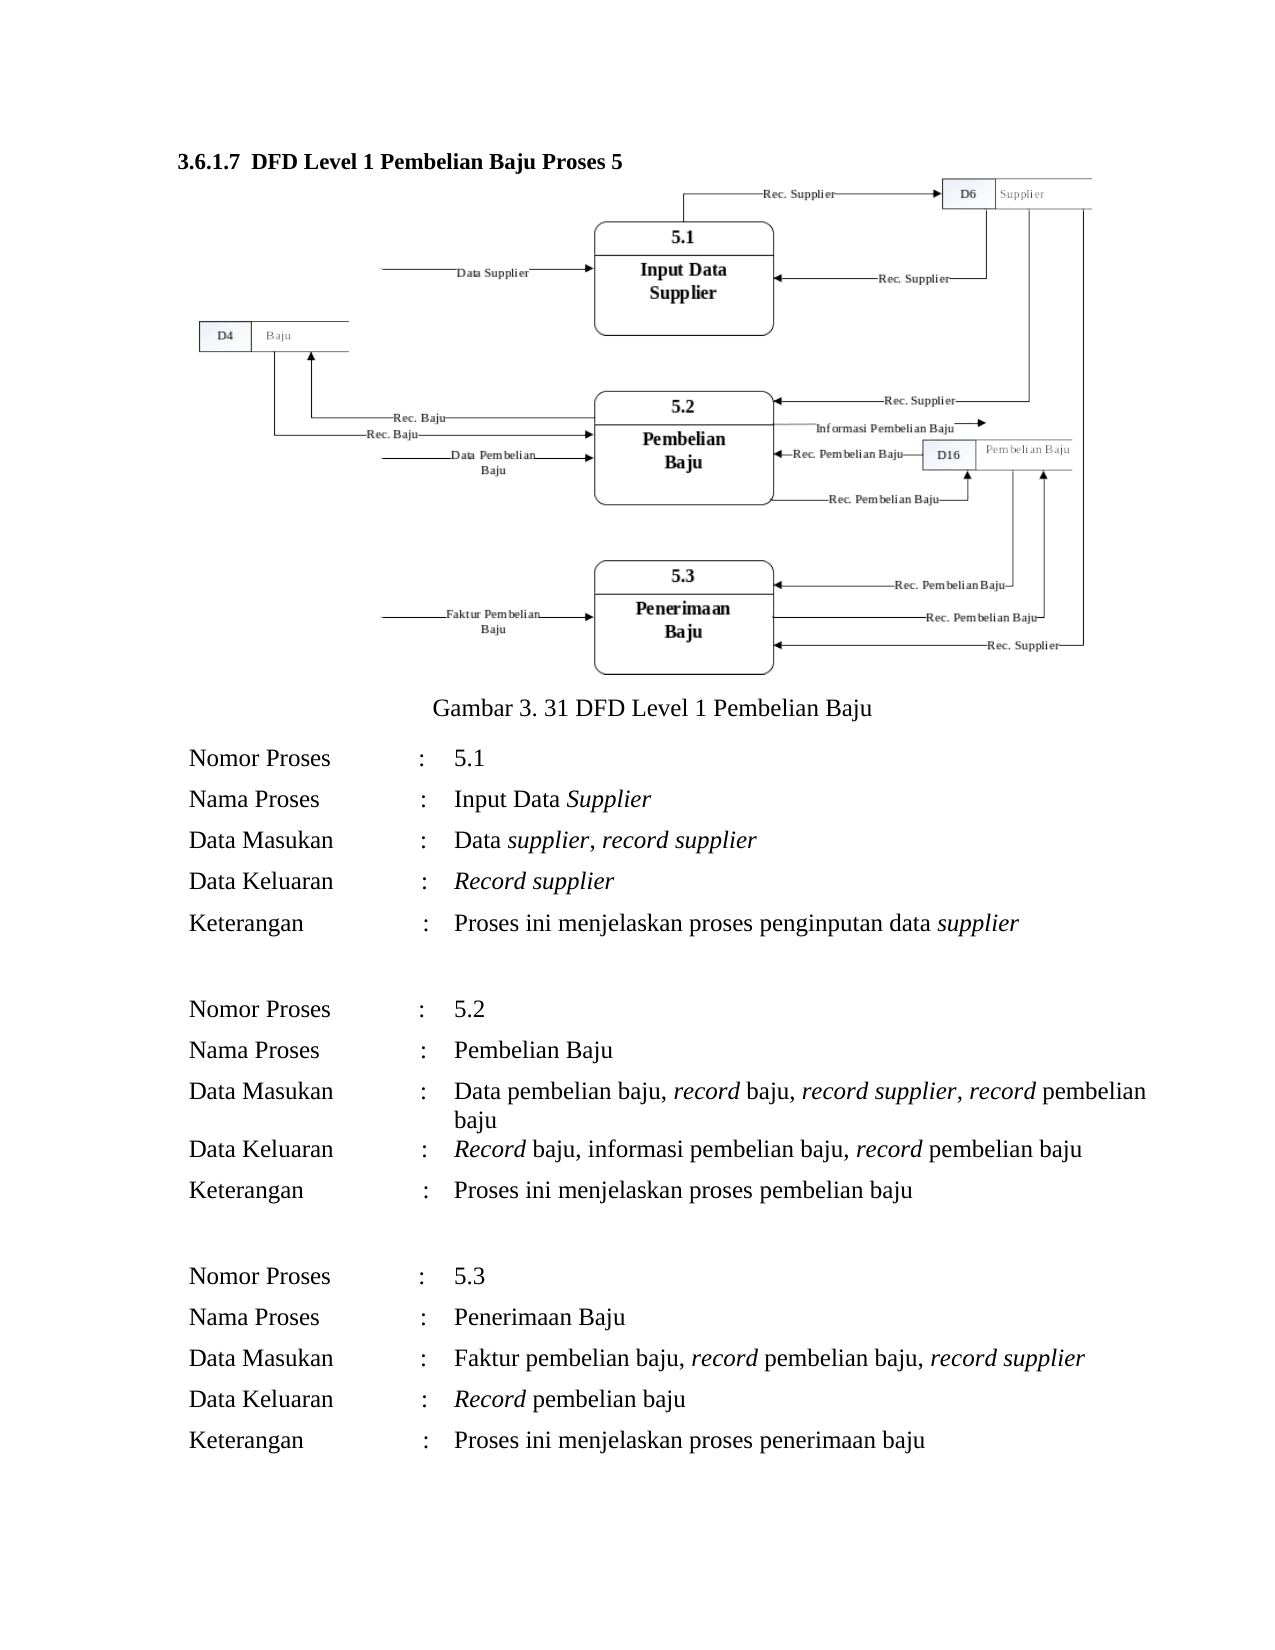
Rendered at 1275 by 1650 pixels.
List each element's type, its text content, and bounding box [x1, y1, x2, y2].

table_cell Nama Proses : [177, 1035, 443, 1076]
table_cell Record pembelian baju [443, 1385, 1158, 1426]
table_cell Data Masukan : [177, 825, 443, 866]
table_cell Proses ini menjelaskan proses penerimaan baju [443, 1426, 1158, 1467]
table_cell Data Keluaran : [177, 1385, 443, 1426]
table_cell Nama Proses : [177, 1302, 443, 1343]
table_cell Record supplier [443, 866, 1158, 908]
table_cell Data Keluaran : [177, 866, 443, 908]
table_cell Penerimaan Baju [443, 1302, 1158, 1343]
table_header 5.3 [443, 1261, 1158, 1302]
table_cell Data Keluaran : [177, 1134, 443, 1175]
table_cell Input Data Supplier [443, 784, 1158, 825]
table_header 5.1 [443, 743, 1158, 784]
table_header Proses ini menjelaskan proses pembelian baju [443, 1175, 1157, 1261]
table_cell Proses ini menjelaskan proses penginputan data supplier [443, 908, 1158, 994]
table_cell Keterangan : [177, 908, 443, 994]
table_cell Record baju, informasi pembelian baju, record pembelian baju [443, 1134, 1158, 1175]
table_header Nomor Proses : [177, 1261, 443, 1302]
table_cell Faktur pembelian baju, record pembelian baju, record supplier [443, 1343, 1158, 1384]
table_cell Pembelian Baju [443, 1035, 1158, 1076]
table_cell Keterangan : [177, 1426, 443, 1467]
table_cell Data pembelian baju, record baju, record supplier, record pembelian baju [443, 1076, 1158, 1134]
table_cell Data Masukan : [177, 1076, 443, 1134]
table_cell Data Masukan : [177, 1343, 443, 1384]
table_cell 5.2 [443, 994, 1158, 1035]
table_cell Data supplier, record supplier [443, 825, 1158, 866]
subtitle DFD Level 1 Pembelian Baju Proses 5 [177, 148, 1127, 174]
table_header Nomor Proses : [177, 743, 443, 784]
text Gambar 3. 31 DFD Level 1 Pembelian Baju [177, 693, 1127, 722]
table_cell Nama Proses : [177, 784, 443, 825]
table_cell Nomor Proses : [177, 994, 443, 1035]
table_header Keterangan : [177, 1175, 442, 1261]
